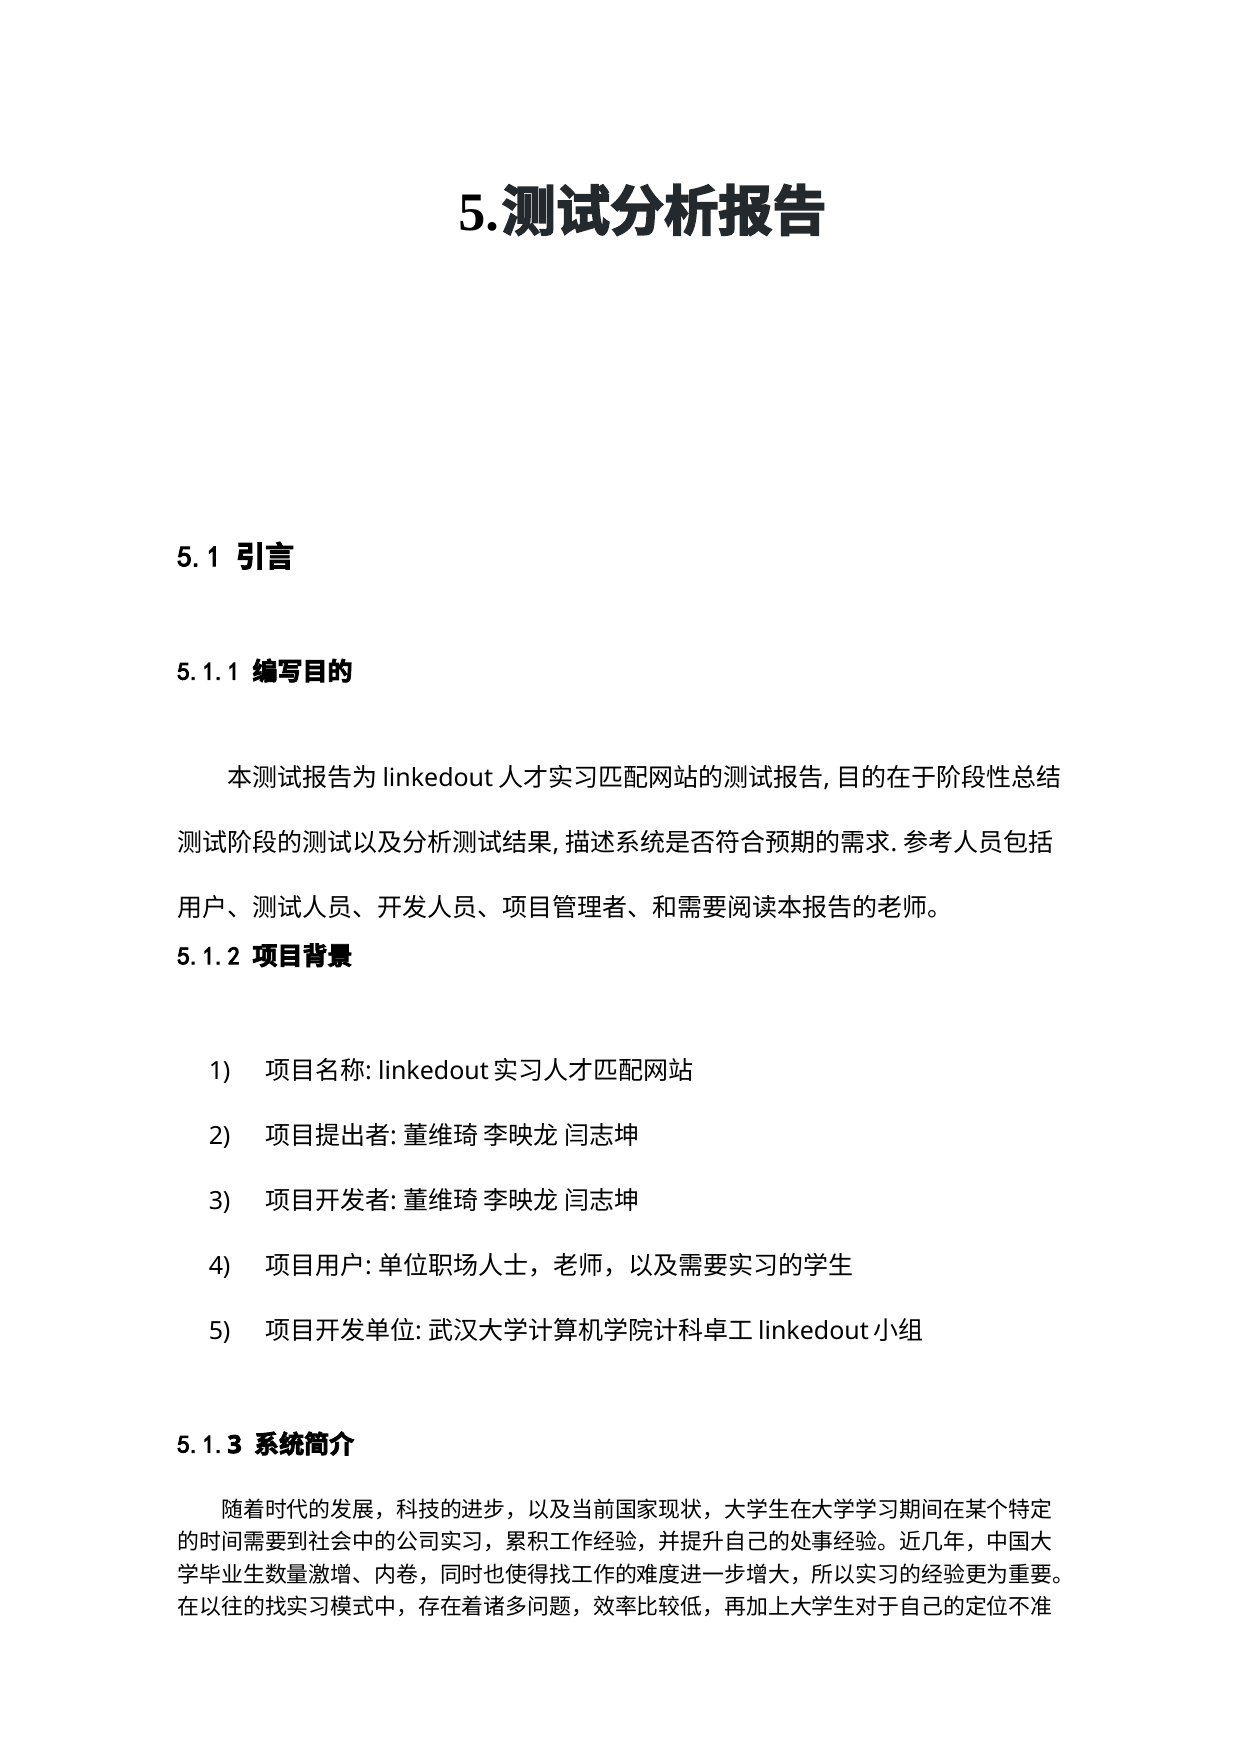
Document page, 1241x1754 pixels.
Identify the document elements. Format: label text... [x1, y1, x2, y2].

text 5.1.3 系统简介 [177, 1426, 1063, 1459]
list 项目提出者: 董维琦 李映龙 闫志坤 [133, 1101, 1063, 1166]
subtitle 5.1.2 项目背景 [177, 938, 1063, 970]
subtitle 5.1.1 编写目的 [177, 653, 1063, 686]
subtitle 5.1 引言 [177, 522, 1063, 587]
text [177, 1491, 1063, 1621]
text 本测试报告为linkedout人才实习匹配网站的测试报告, 目的在于阶段性总结测试阶段的测试以及分析测试结果, 描述系统是否符合预期的需求. 参考人员包括用户、测试人员、开发人员、项目管理者、和需要阅读本报告的老师。 [177, 743, 1063, 938]
list 项目开发单位: 武汉大学计算机学院计科卓工linkedout小组 [133, 1296, 1063, 1361]
subtitle 测试分析报告 [221, 161, 1063, 258]
list 项目开发者: 董维琦 李映龙 闫志坤 [133, 1166, 1063, 1231]
list 项目用户: 单位职场人士，老师，以及需要实习的学生 [133, 1231, 1063, 1296]
list 项目名称: linkedout实习人才匹配网站 [133, 1036, 1063, 1101]
